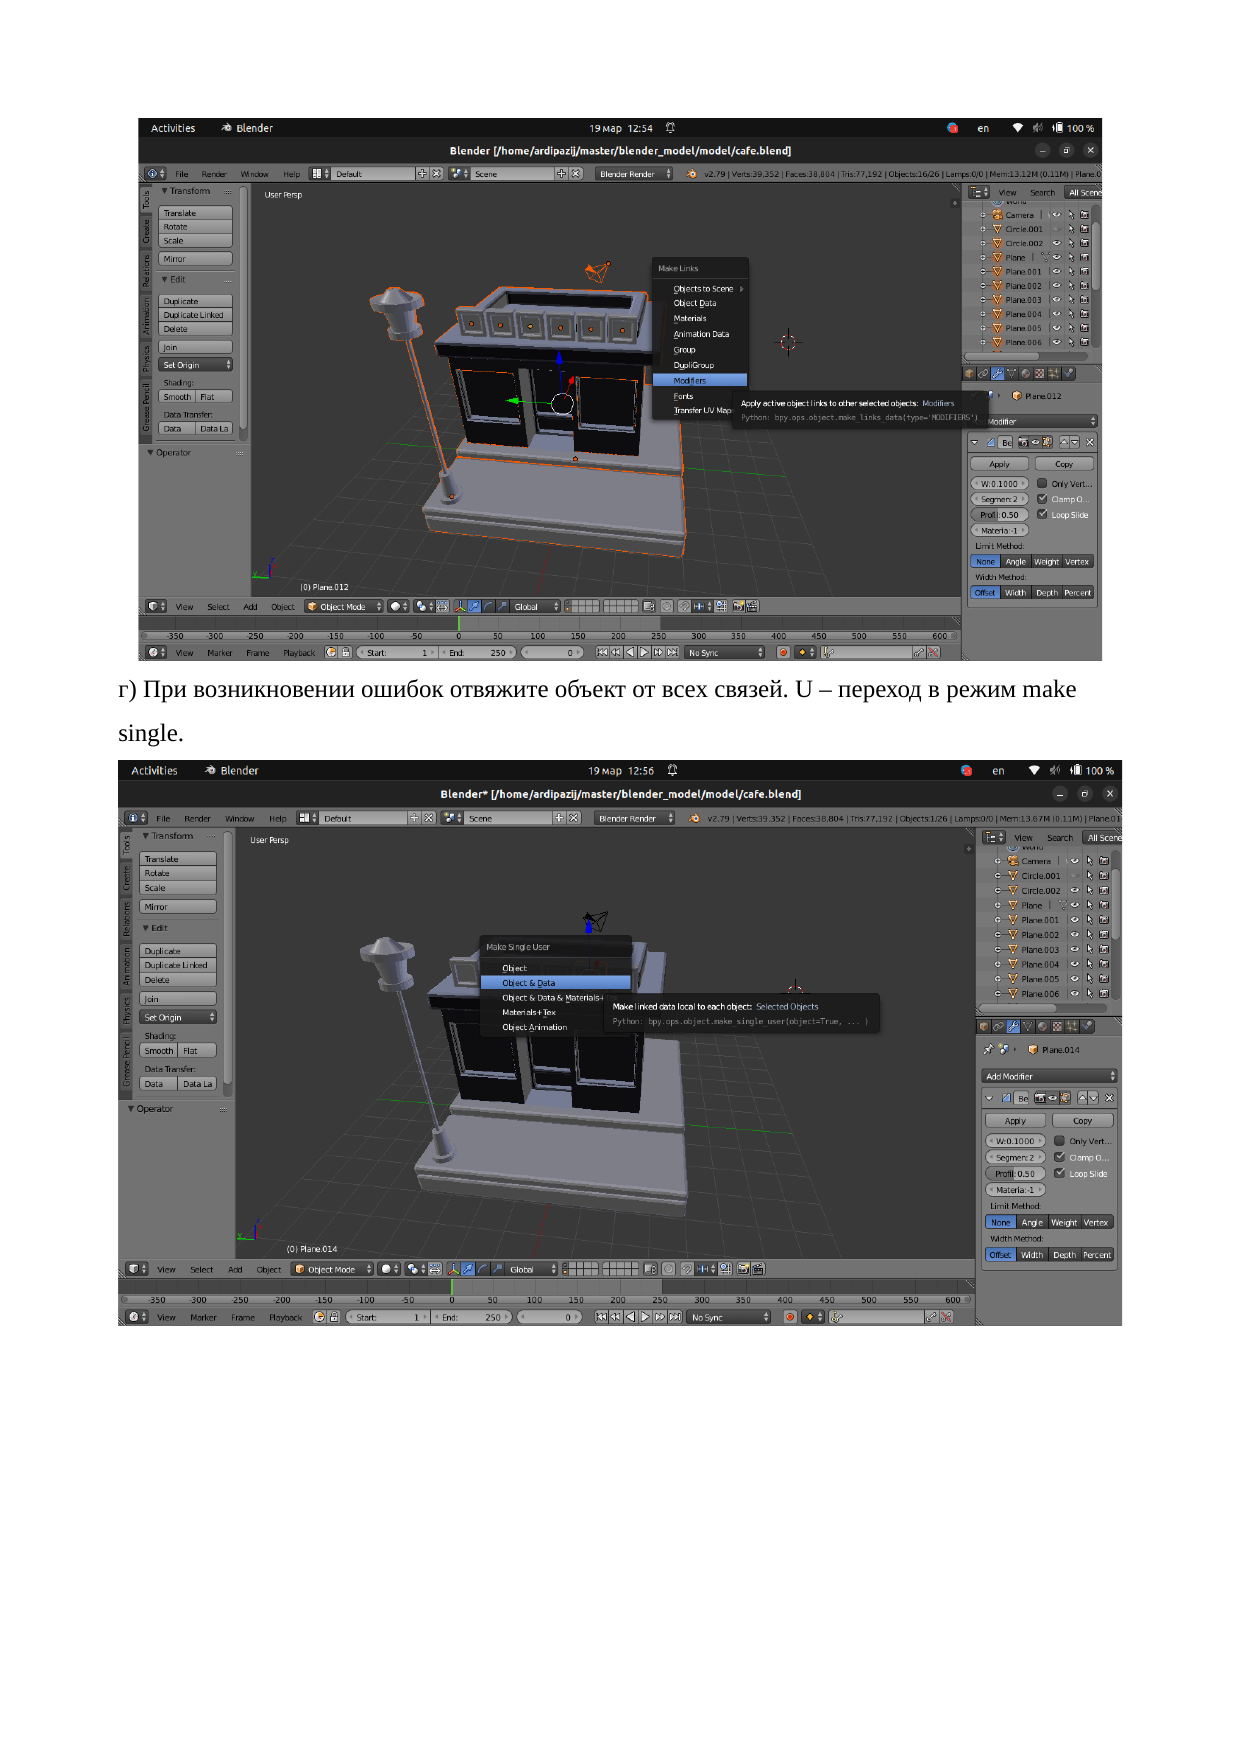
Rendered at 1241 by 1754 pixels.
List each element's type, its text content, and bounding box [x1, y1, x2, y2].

picture [138, 118, 1103, 661]
picture [118, 760, 1123, 1326]
